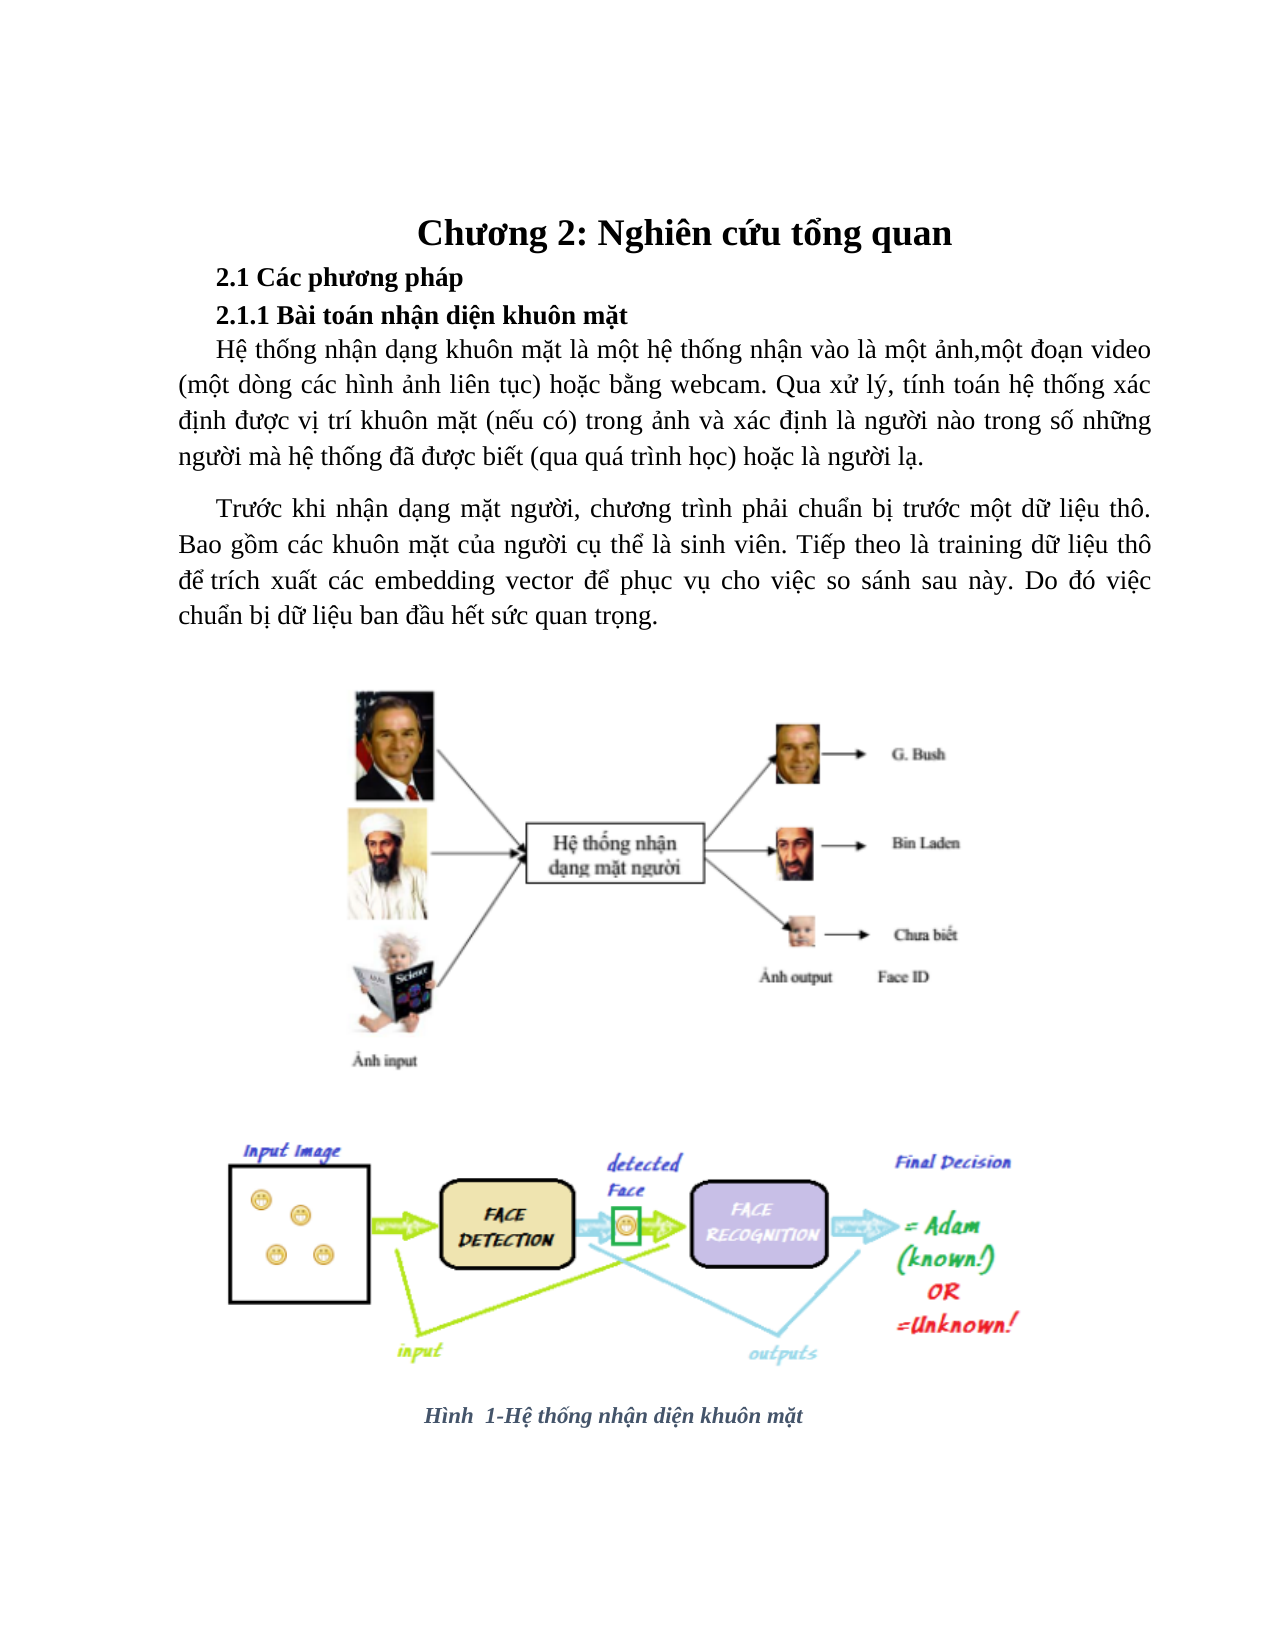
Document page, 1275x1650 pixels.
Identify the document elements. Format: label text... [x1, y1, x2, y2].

text Hệ thống nhận dạng khuôn mặt là một hệ thống nhận vào là một ảnh,một đoạn video (một dòng các hình ảnh liên tục) hoặc bằng webcam. Qua xử lý, tính toán hệ thống xác định được vị trí khuôn mặt (nếu có) trong ảnh và xác định là người nào trong số những người mà hệ thống đã được biết (qua quá trình học) hoặc là người lạ. [178, 333, 1153, 471]
picture [170, 1117, 1059, 1393]
picture [269, 670, 1030, 1089]
subtitle Chương 2: Nghiên cứu tổng quan [178, 211, 1153, 254]
text Trước khi nhận dạng mặt người, chương trình phải chuẩn bị trước một dữ liệu thô. Bao gồm các khuôn mặt của người cụ thể là sinh viên. Tiếp theo là training dữ liệu thô để trích xuất các embedding vector để phục vụ cho việc so sánh sau này. Do đó việc chuẩn bị dữ liệu ban đầu hết sức quan trọng. [178, 492, 1153, 631]
subtitle 2.1 Các phương pháp [178, 261, 1153, 293]
subtitle 2.1.1 Bài toán nhận diện khuôn mặt [178, 299, 1153, 330]
